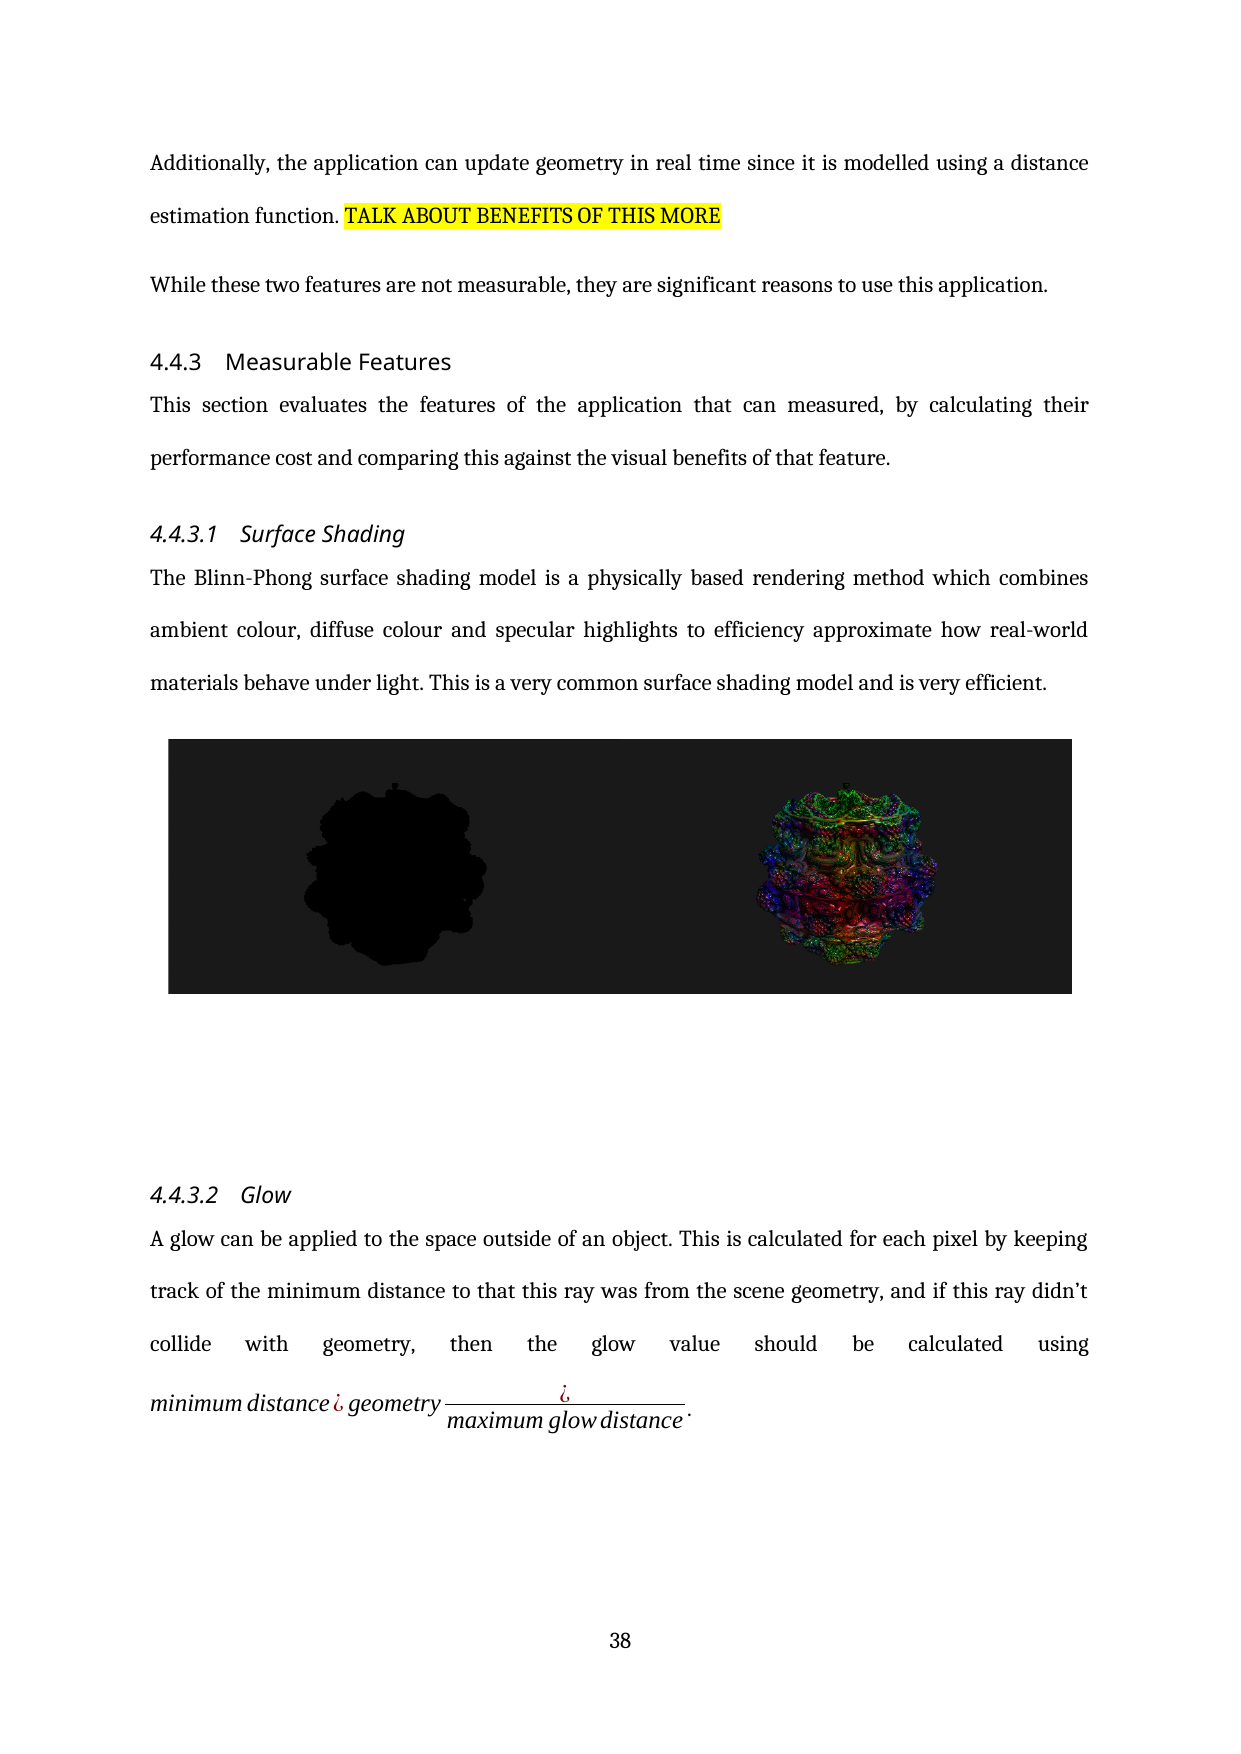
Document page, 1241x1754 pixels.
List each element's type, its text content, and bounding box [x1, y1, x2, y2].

subtitle Surface Shading [150, 518, 1090, 549]
text This section evaluates the features of the application that can measured, by calculating their performance cost and comparing this against the visual benefits of that feature. [150, 392, 1090, 471]
subtitle Glow [150, 1179, 1090, 1210]
subtitle Measurable Features [150, 346, 1090, 377]
picture [168, 739, 1072, 994]
text A glow can be applied to the space outside of an object. This is calculated for each pixel by keeping track of the minimum distance to that this ray was from the scene geometry, and if this ray didn’t collide with geometry, then the glow value should be calculated using . [150, 1225, 1090, 1434]
text Additionally, the application can update geometry in real time since it is modelled using a distance estimation function. TALK ABOUT BENEFITS OF THIS MORE [150, 150, 1090, 229]
text The Blinn-Phong surface shading model is a physically based rendering method which combines ambient colour, diffuse colour and specular highlights to efficiency approximate how real-world materials behave under light. This is a very common surface shading model and is very efficient. [150, 564, 1090, 696]
text While these two features are not measurable, they are significant reasons to use this application. [150, 272, 1090, 298]
